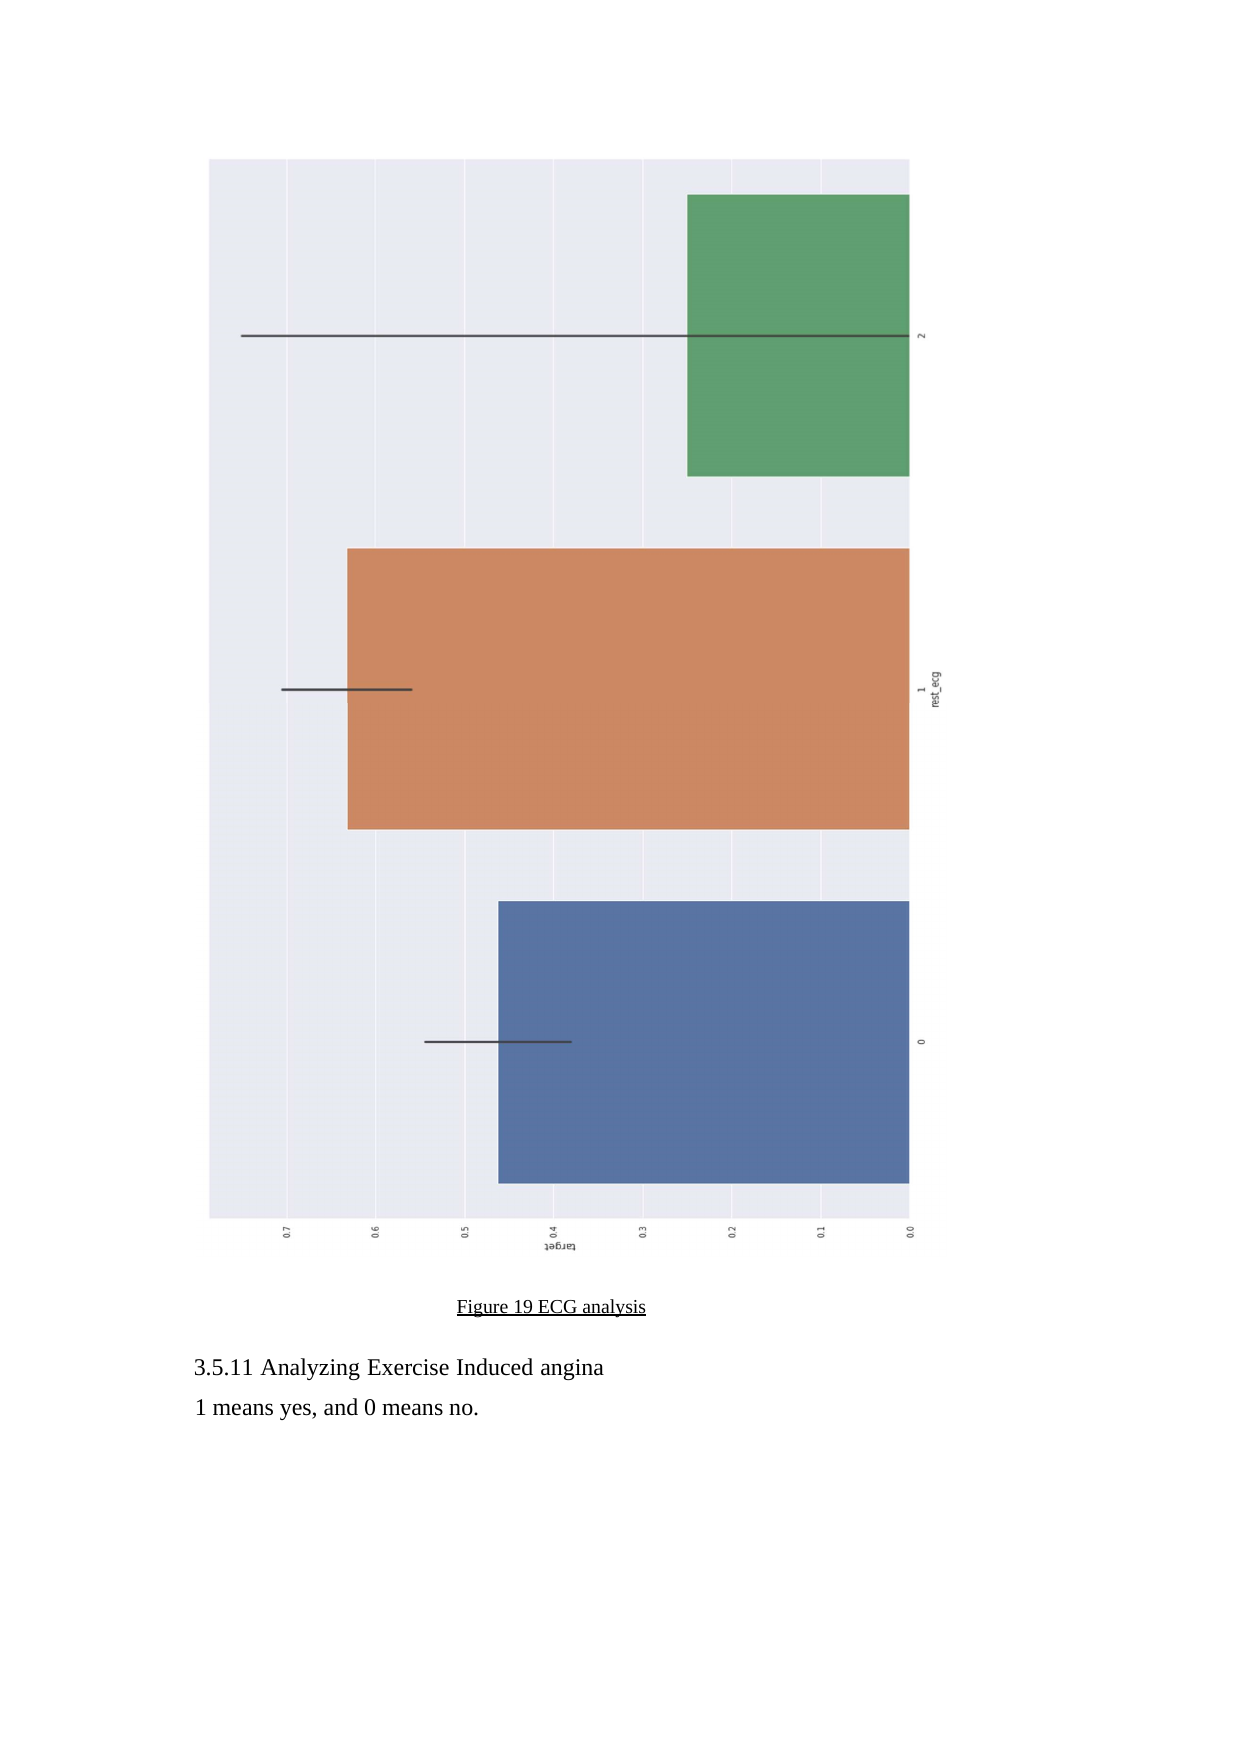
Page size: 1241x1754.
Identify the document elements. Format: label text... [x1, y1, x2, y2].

picture [195, 149, 947, 1257]
text 3.5.11 Analyzing Exercise Induced angina 1 means yes, and 0 means no. [193, 1353, 604, 1420]
text Figure 19 ECG analysis [150, 1294, 646, 1317]
